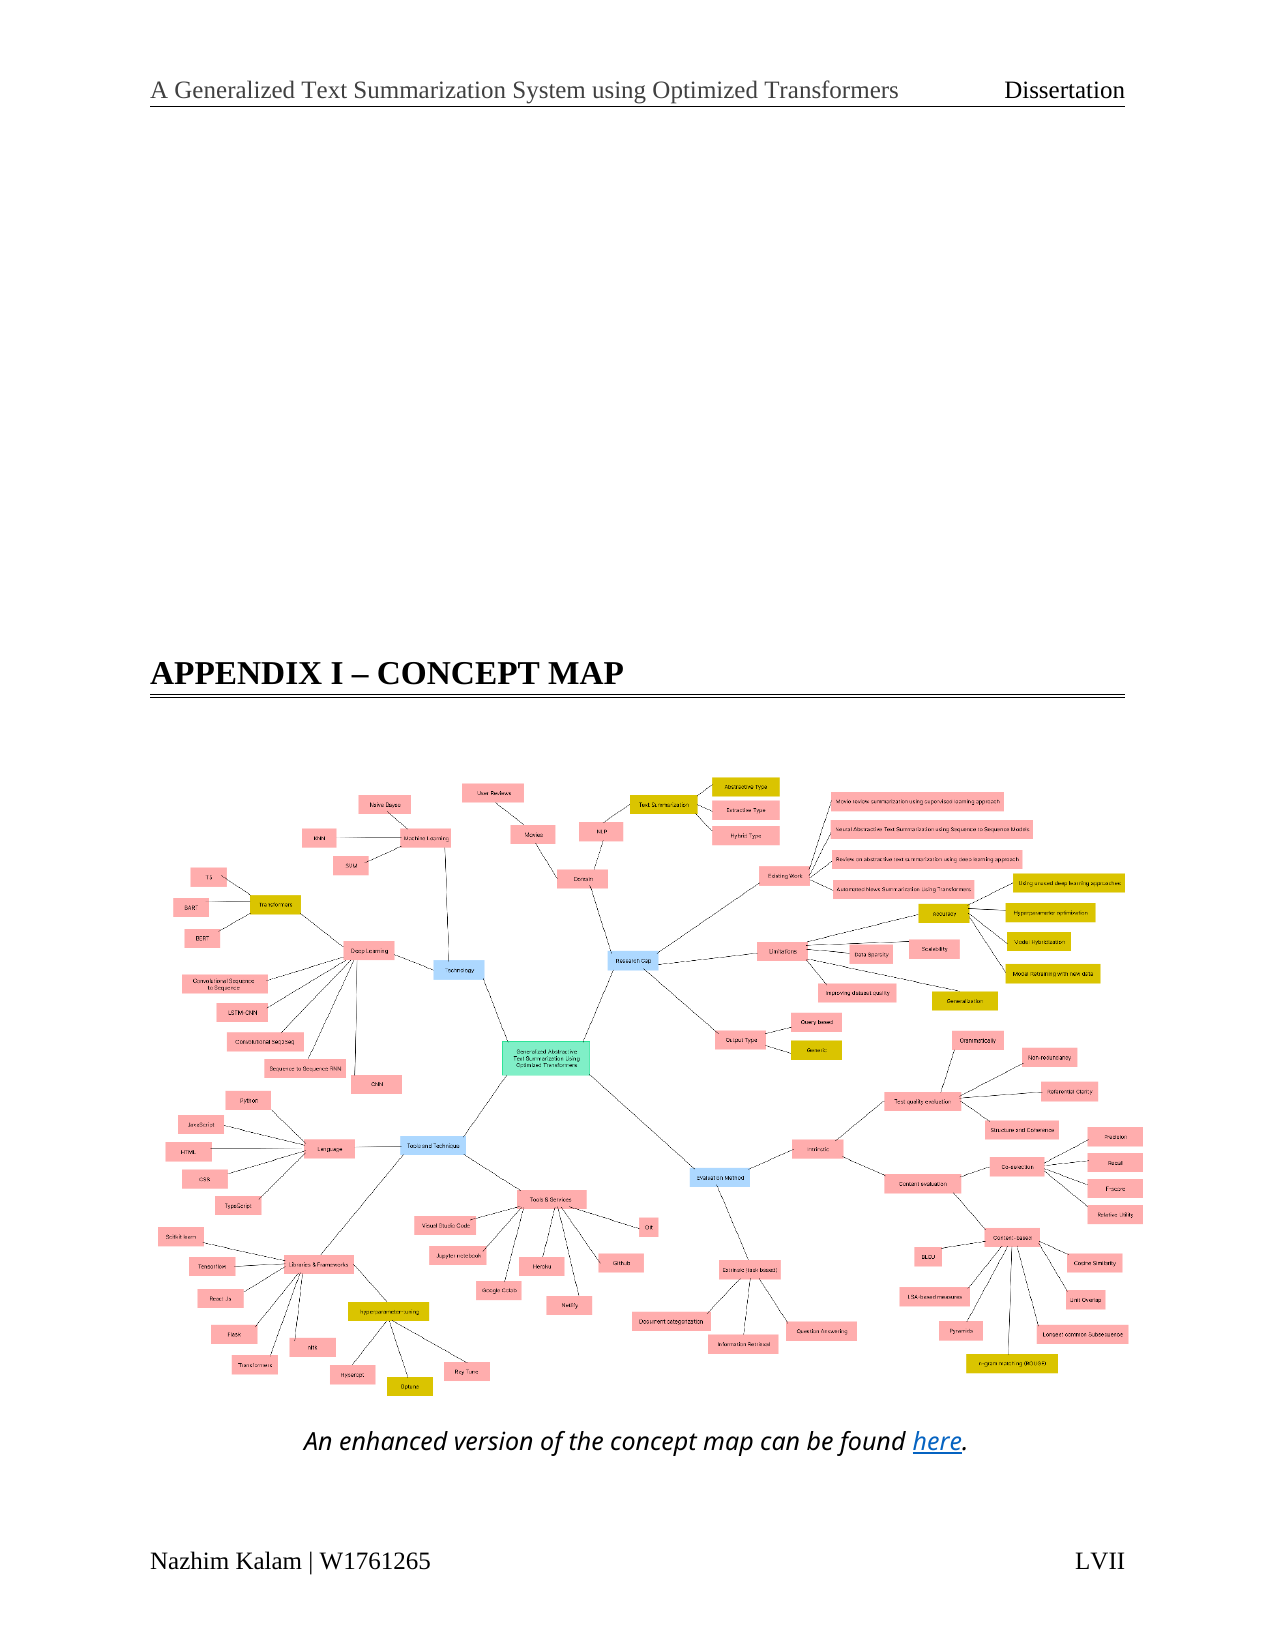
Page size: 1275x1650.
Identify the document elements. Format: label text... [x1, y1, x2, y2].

text An enhanced version of the concept map can be found here. [150, 1423, 1125, 1457]
subtitle APPENDIX I – CONCEPT MAP [150, 653, 1125, 694]
picture [150, 775, 1148, 1397]
